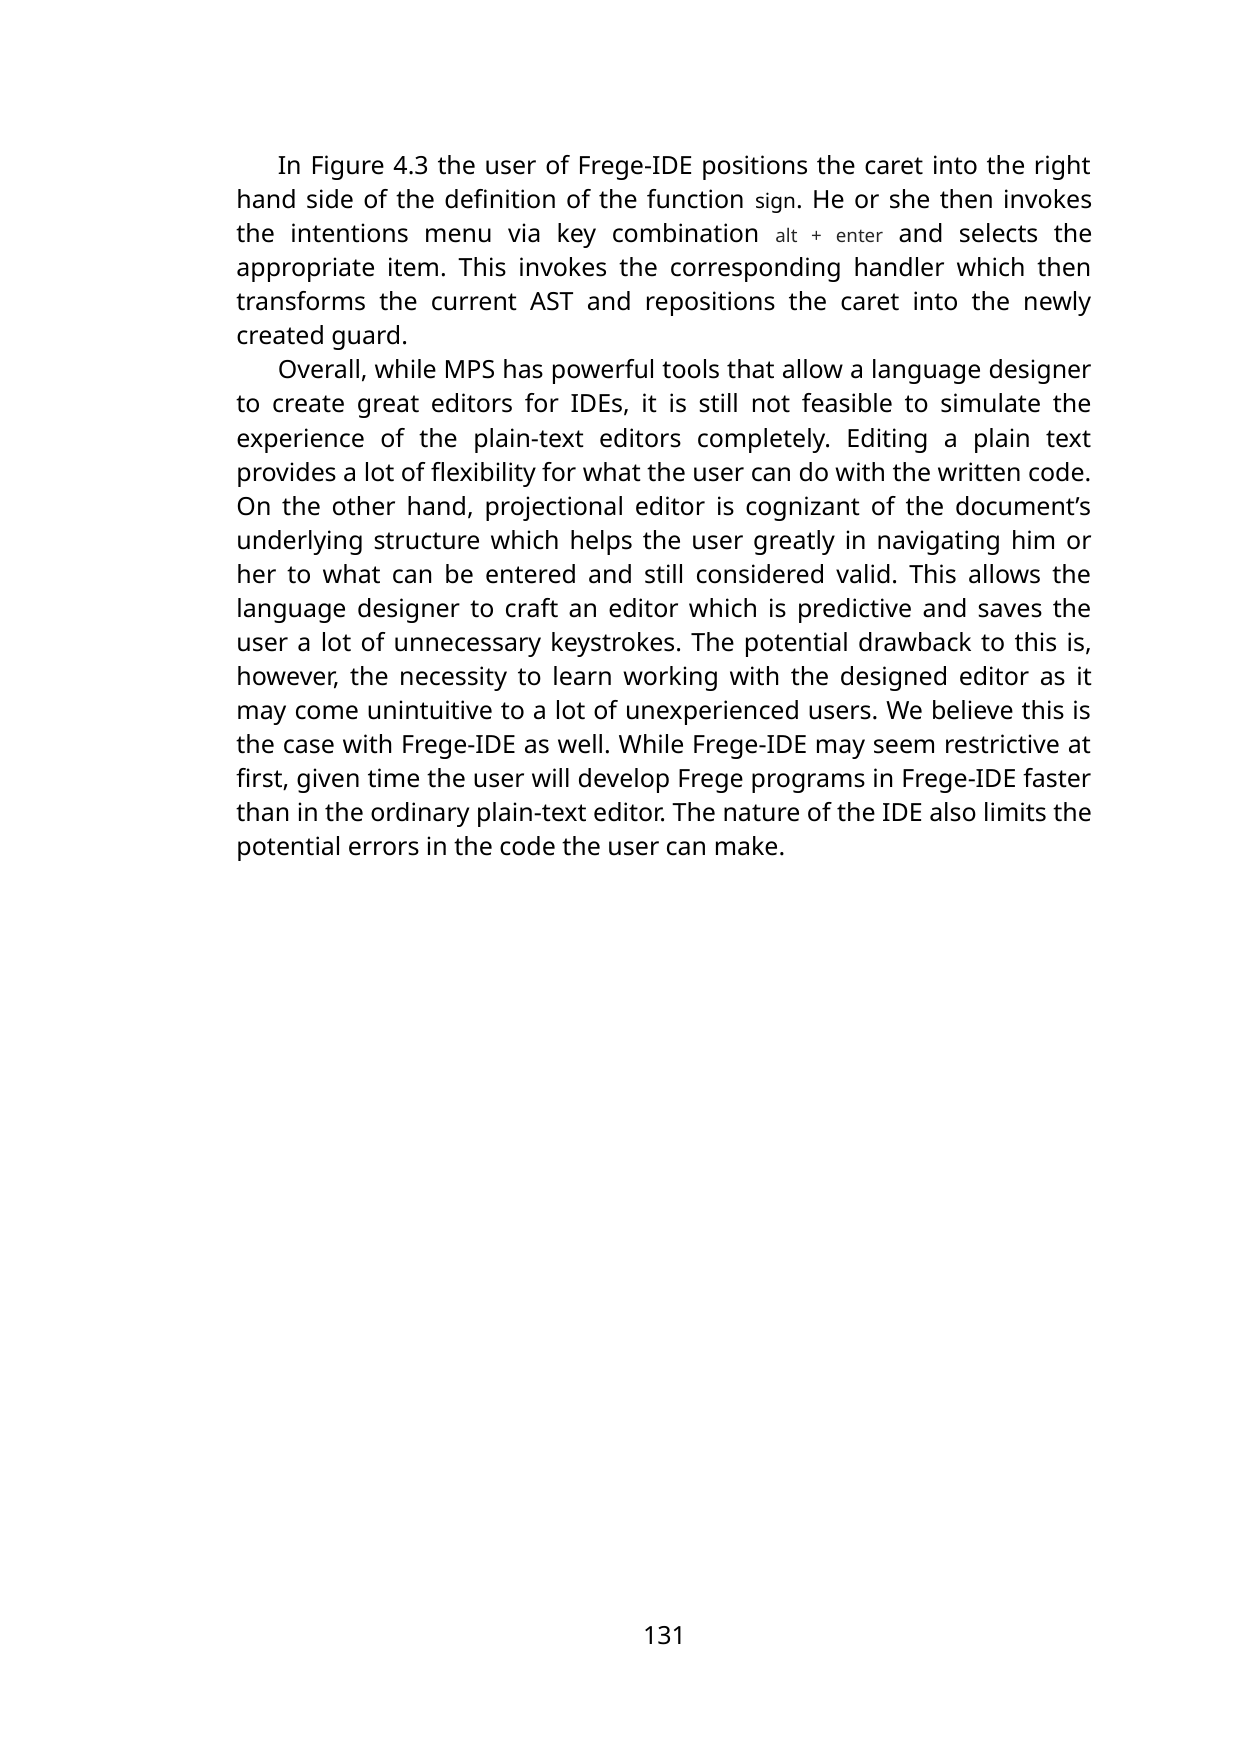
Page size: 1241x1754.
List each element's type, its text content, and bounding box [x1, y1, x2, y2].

text In Figure 4.3 the user of Frege-IDE positions the caret into the right hand side of the definition of the function sign. He or she then invokes the intentions menu via key combination alt + enter and selects the appropriate item. This invokes the corresponding handler which then transforms the current AST and repositions the caret into the newly created guard. [236, 148, 1092, 352]
text Overall, while MPS has powerful tools that allow a language designer to create great editors for IDEs, it is still not feasible to simulate the experience of the plain-text editors completely. Editing a plain text provides a lot of flexibility for what the user can do with the written code. On the other hand, projectional editor is cognizant of the document’s underlying structure which helps the user greatly in navigating him or her to what can be entered and still considered valid. This allows the language designer to craft an editor which is predictive and saves the user a lot of unnecessary keystrokes. The potential drawback to this is, however, the necessity to learn working with the designed editor as it may come unintuitive to a lot of unexperienced users. We believe this is the case with Frege-IDE as well. While Frege-IDE may seem restrictive at first, given time the user will develop Frege programs in Frege-IDE faster than in the ordinary plain-text editor. The nature of the IDE also limits the potential errors in the code the user can make. [236, 352, 1092, 863]
